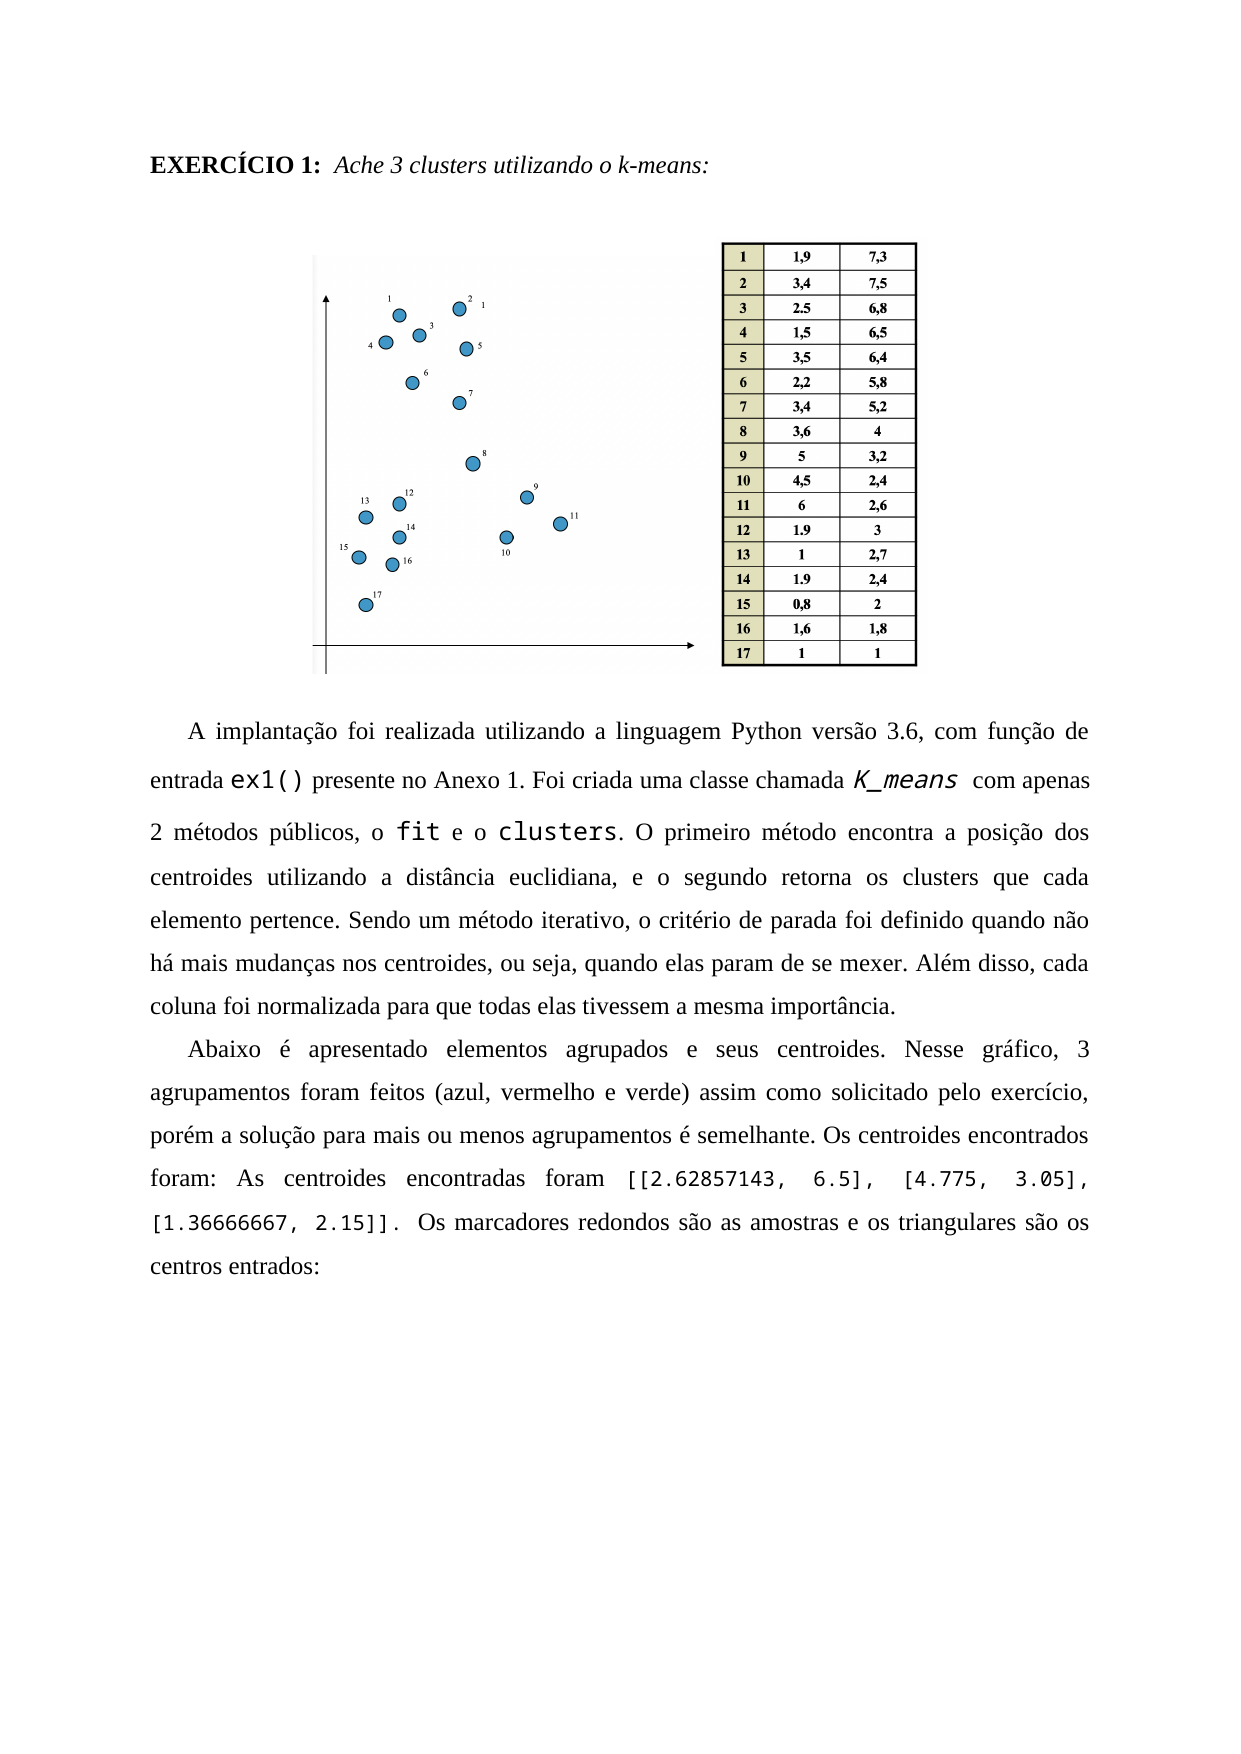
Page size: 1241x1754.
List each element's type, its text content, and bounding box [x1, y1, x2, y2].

text A implantação foi realizada utilizando a linguagem Python versão 3.6, com função de entrada ex1() presente no Anexo 1. Foi criada uma classe chamada K_means com apenas 2 métodos públicos, o fit e o clusters. O primeiro método encontra a posição dos centroides utilizando a distância euclidiana, e o segundo retorna os clusters que cada elemento pertence. Sendo um método iterativo, o critério de parada foi definido quando não há mais mudanças nos centroides, ou seja, quando elas param de se mexer. Além disso, cada coluna foi normalizada para que todas elas tivessem a mesma importância. [150, 716, 1090, 1020]
picture [312, 236, 928, 674]
text Abaixo é apresentado elementos agrupados e seus centroides. Nesse gráfico, 3 agrupamentos foram feitos (azul, vermelho e verde) assim como solicitado pelo exercício, porém a solução para mais ou menos agrupamentos é semelhante. Os centroides encontrados foram: As centroides encontradas foram [[2.62857143, 6.5], [4.775, 3.05], [1.36666667, 2.15]]. Os marcadores redondos são as amostras e os triangulares são os centros entrados: [150, 1034, 1090, 1280]
text EXERCÍCIO 1: Ache 3 clusters utilizando o k-means: [150, 150, 1090, 179]
